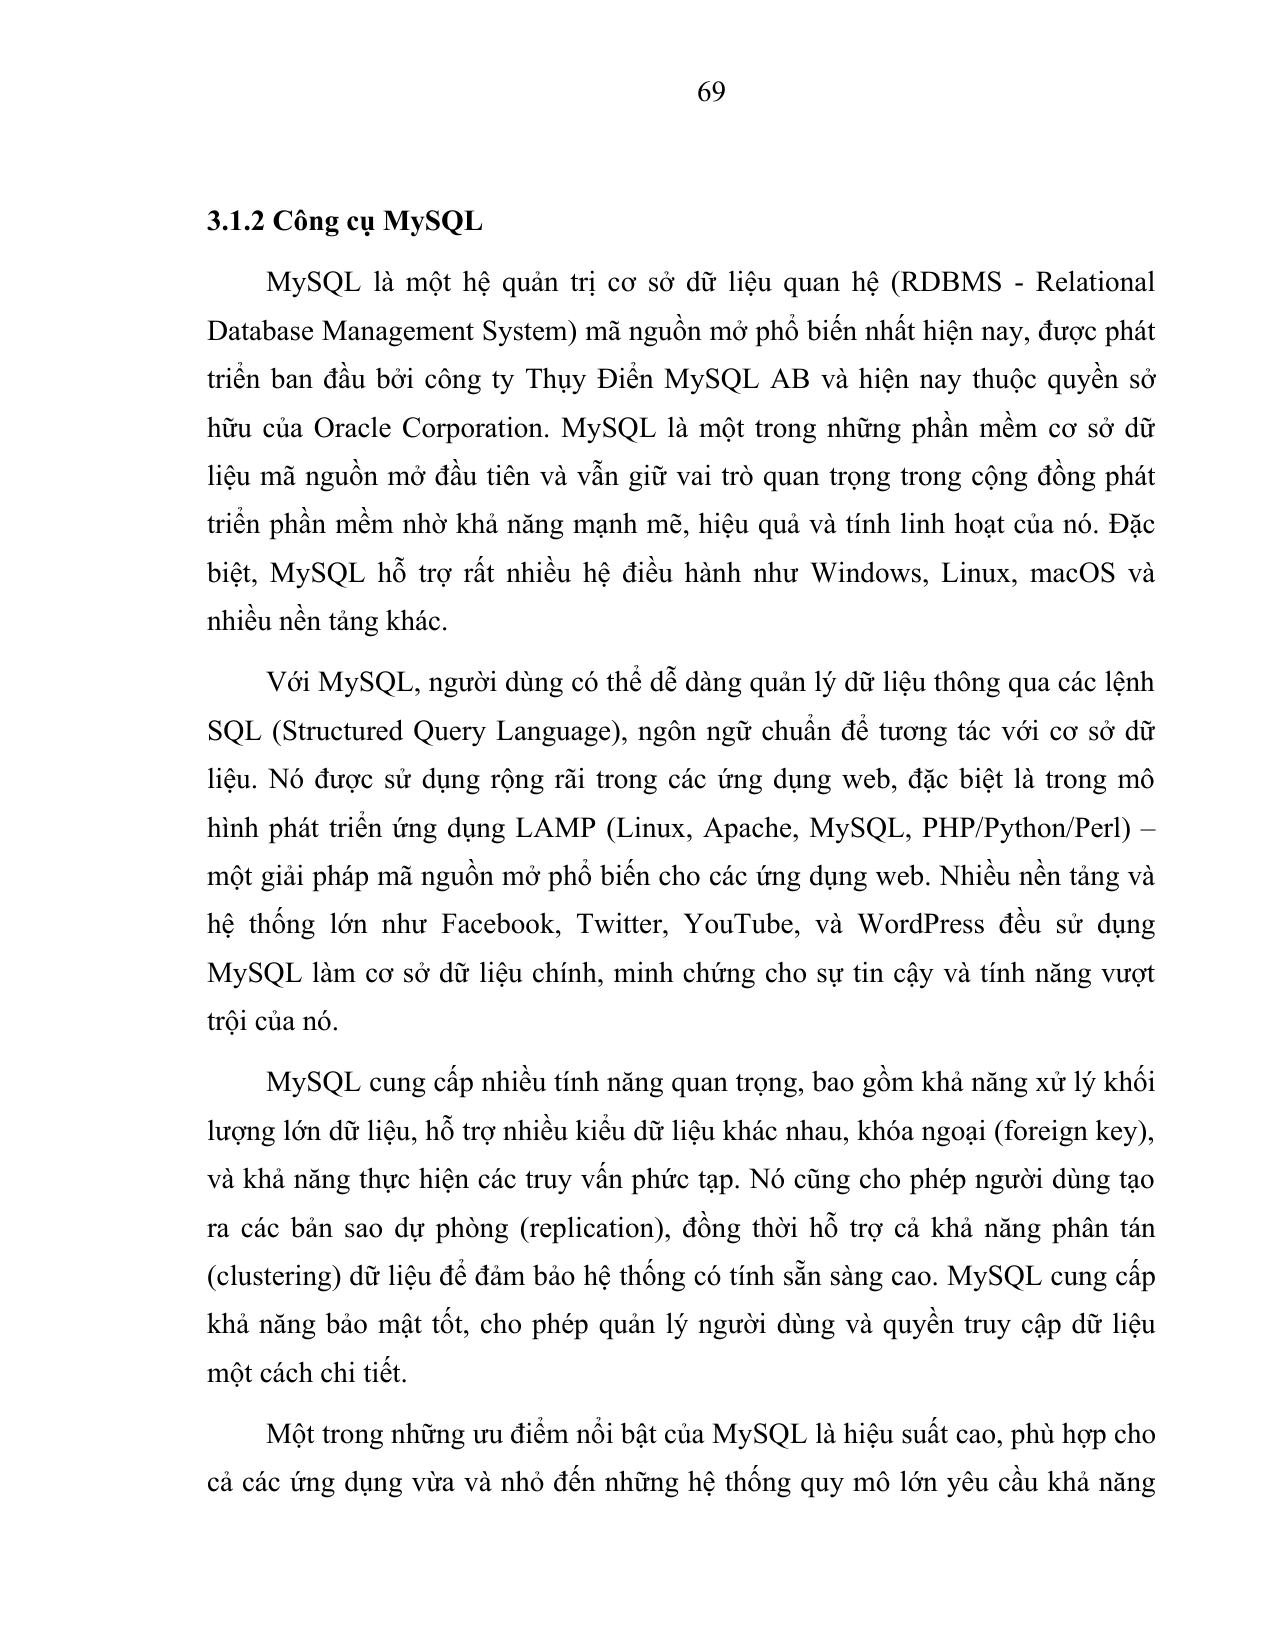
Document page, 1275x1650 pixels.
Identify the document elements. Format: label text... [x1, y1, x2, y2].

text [207, 1417, 1157, 1498]
subtitle 3.1.2 Công cụ MySQL [207, 205, 1157, 237]
text Với MySQL, người dùng có thể dễ dàng quản lý dữ liệu thông qua các lệnh SQL (Structured Query Language), ngôn ngữ chuẩn để tương tác với cơ sở dữ liệu. Nó được sử dụng rộng rãi trong các ứng dụng web, đặc biệt là trong mô hình phát triển ứng dụng LAMP (Linux, Apache, MySQL, PHP/Python/Perl) – một giải pháp mã nguồn mở phổ biến cho các ứng dụng web. Nhiều nền tảng và hệ thống lớn như Facebook, Twitter, YouTube, và WordPress đều sử dụng MySQL làm cơ sở dữ liệu chính, minh chứng cho sự tin cậy và tính năng vượt trội của nó. [207, 666, 1157, 1037]
text MySQL cung cấp nhiều tính năng quan trọng, bao gồm khả năng xử lý khối lượng lớn dữ liệu, hỗ trợ nhiều kiểu dữ liệu khác nhau, khóa ngoại (foreign key), và khả năng thực hiện các truy vấn phức tạp. Nó cũng cho phép người dùng tạo ra các bản sao dự phòng (replication), đồng thời hỗ trợ cả khả năng phân tán (clustering) dữ liệu để đảm bảo hệ thống có tính sẵn sàng cao. MySQL cung cấp khả năng bảo mật tốt, cho phép quản lý người dùng và quyền truy cập dữ liệu một cách chi tiết. [207, 1066, 1157, 1388]
text MySQL là một hệ quản trị cơ sở dữ liệu quan hệ (RDBMS - Relational Database Management System) mã nguồn mở phổ biến nhất hiện nay, được phát triển ban đầu bởi công ty Thụy Điển MySQL AB và hiện nay thuộc quyền sở hữu của Oracle Corporation. MySQL là một trong những phần mềm cơ sở dữ liệu mã nguồn mở đầu tiên và vẫn giữ vai trò quan trọng trong cộng đồng phát triển phần mềm nhờ khả năng mạnh mẽ, hiệu quả và tính linh hoạt của nó. Đặc biệt, MySQL hỗ trợ rất nhiều hệ điều hành như Windows, Linux, macOS và nhiều nền tảng khác. [207, 266, 1157, 637]
